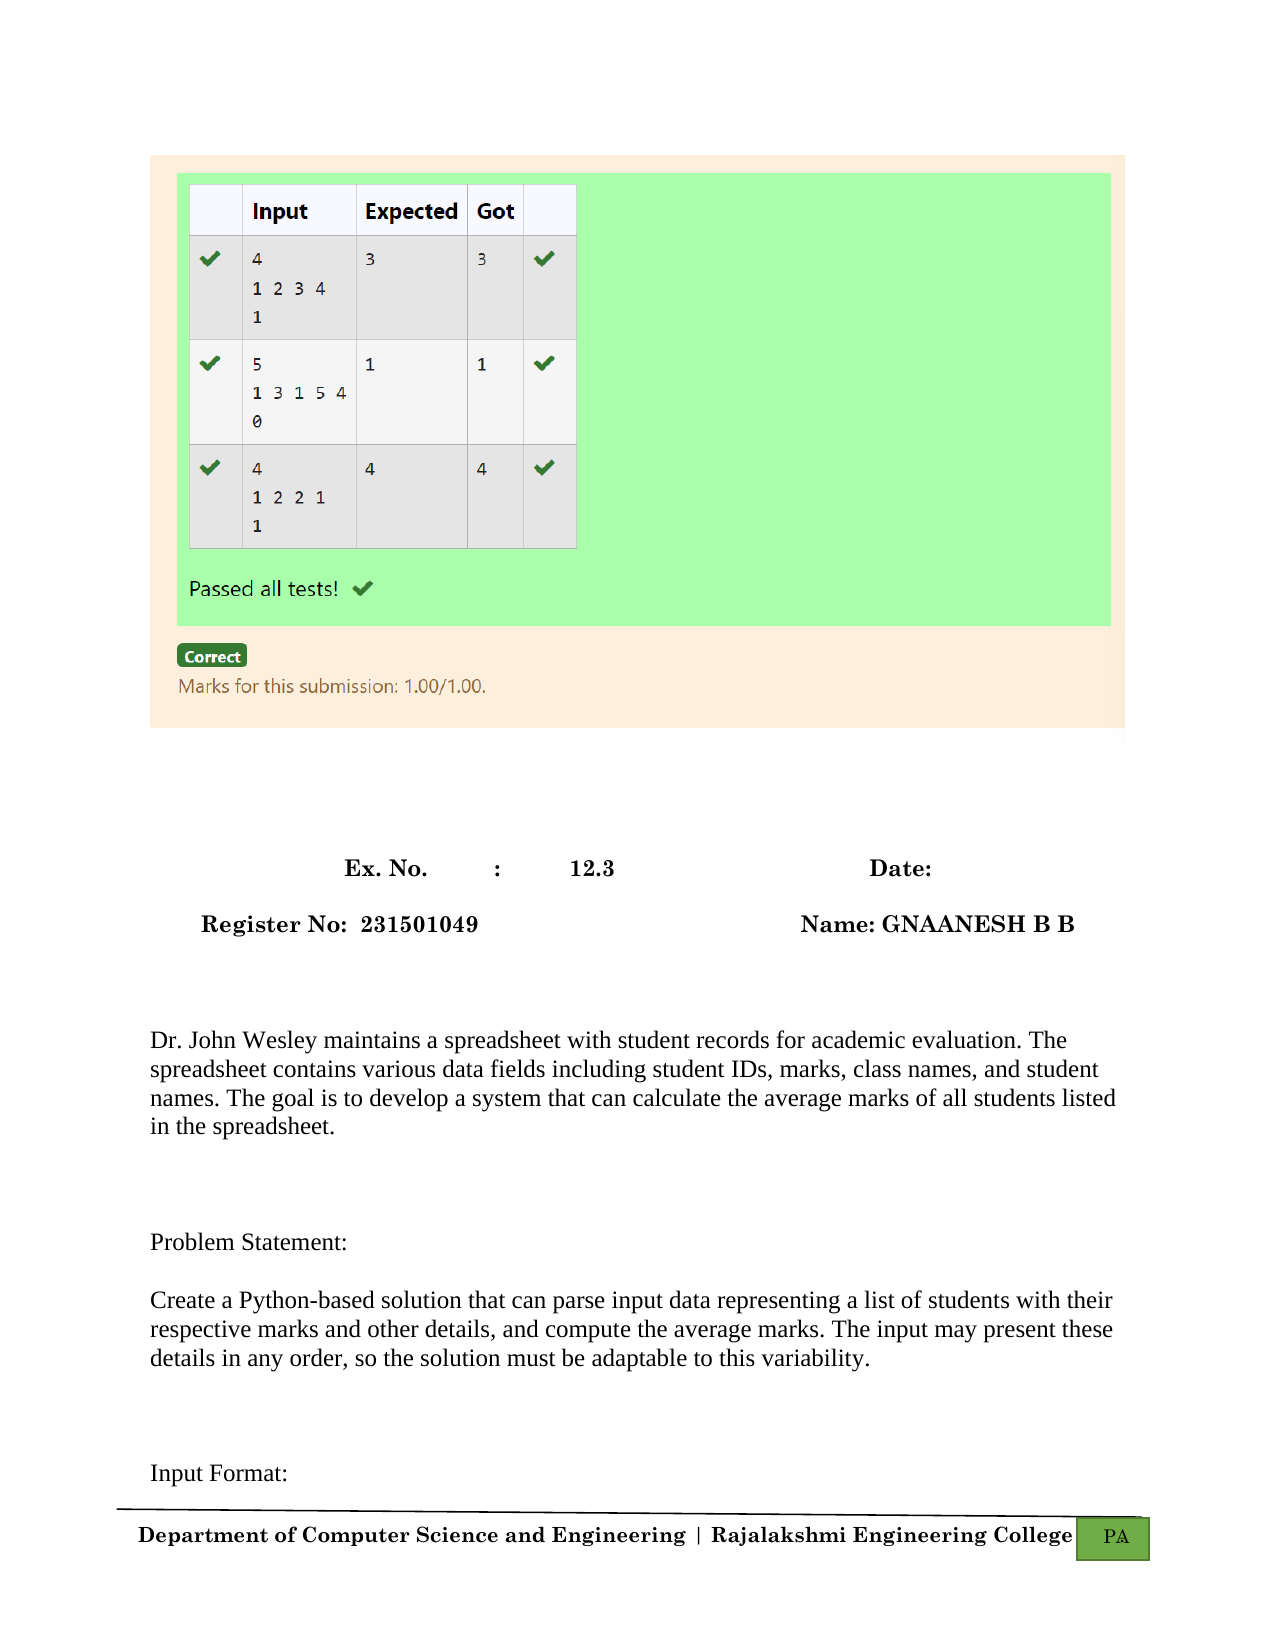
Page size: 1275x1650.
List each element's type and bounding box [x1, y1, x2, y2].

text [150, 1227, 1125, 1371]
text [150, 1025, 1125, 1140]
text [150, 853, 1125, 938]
picture [150, 150, 1125, 742]
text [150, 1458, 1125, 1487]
